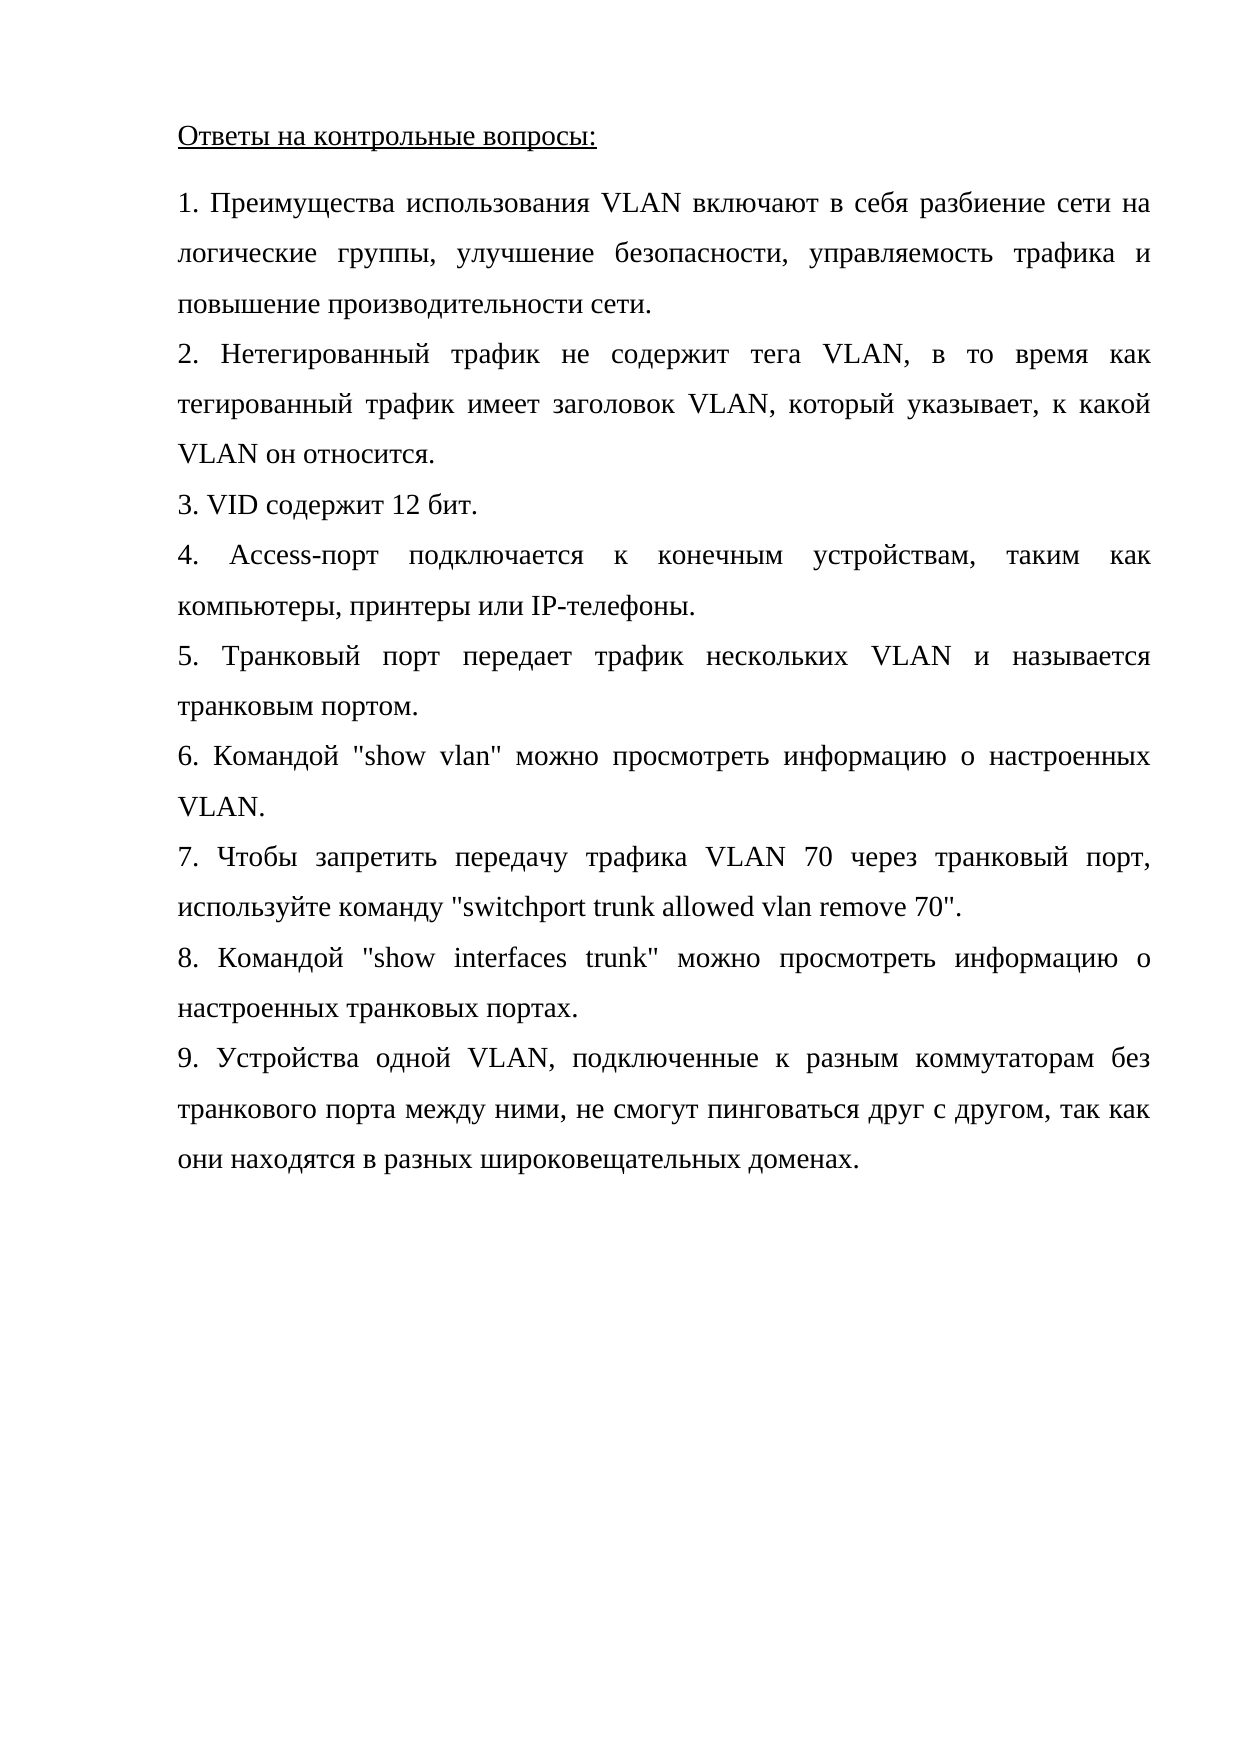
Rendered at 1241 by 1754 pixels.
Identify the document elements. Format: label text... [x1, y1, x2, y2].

text 7. Чтобы запретить передачу трафика VLAN 70 через транковый порт, используйте команду "switchport trunk allowed vlan remove 70". [177, 839, 1152, 923]
text 2. Нетегированный трафик не содержит тега VLAN, в то время как тегированный трафик имеет заголовок VLAN, который указывает, к какой VLAN он относится. [177, 336, 1152, 470]
text 5. Транковый порт передает трафик нескольких VLAN и называется транковым портом. [177, 638, 1152, 722]
text 8. Командой "show interfaces trunk" можно просмотреть информацию о настроенных транковых портах. [177, 940, 1152, 1024]
text 3. VID содержит 12 бит. [177, 487, 1152, 521]
text Ответы на контрольные вопросы: [177, 118, 1152, 152]
text 4. Access-порт подключается к конечным устройствам, таким как компьютеры, принтеры или IP-телефоны. [177, 537, 1152, 621]
text 1. Преимущества использования VLAN включают в себя разбиение сети на логические группы, улучшение безопасности, управляемость трафика и повышение производительности сети. [177, 185, 1152, 319]
text 6. Командой "show vlan" можно просмотреть информацию о настроенных VLAN. [177, 738, 1152, 822]
text 9. Устройства одной VLAN, подключенные к разным коммутаторам без транкового порта между ними, не смогут пинговаться друг с другом, так как они находятся в разных широковещательных доменах. [177, 1040, 1152, 1174]
